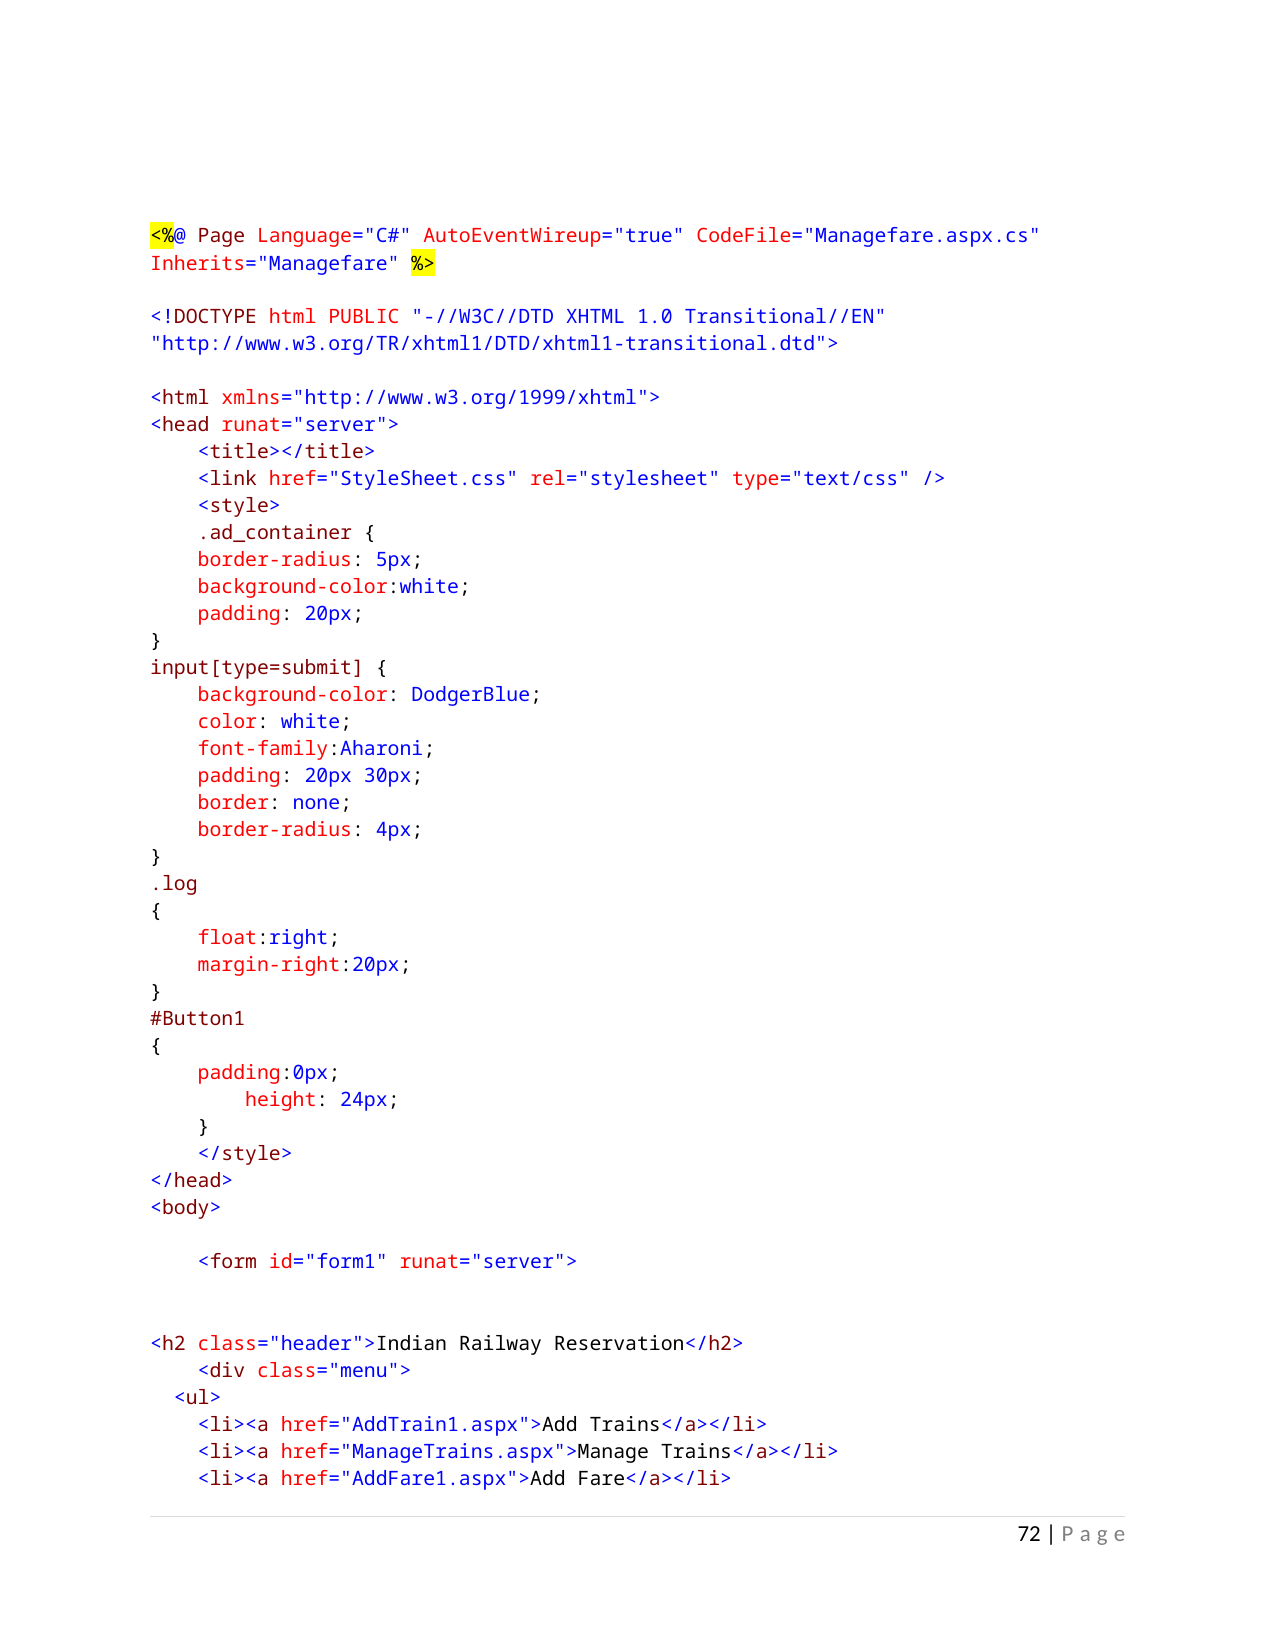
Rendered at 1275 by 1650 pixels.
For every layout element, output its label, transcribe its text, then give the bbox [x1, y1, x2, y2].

text padding: 20px; [150, 599, 1125, 626]
text <li><a href="ManageTrains.aspx">Manage Trains</a></li> [150, 1437, 1125, 1464]
text border: none; [150, 788, 1125, 815]
text </head> [150, 1166, 1125, 1193]
text border-radius: 5px; [150, 546, 1125, 572]
text margin-right:20px; [150, 950, 1125, 977]
text .log [150, 869, 1125, 896]
text { [150, 1031, 1125, 1058]
text <link href="StyleSheet.css" rel="stylesheet" type="text/css" /> [150, 464, 1125, 492]
text background-color: DodgerBlue; [150, 680, 1125, 707]
text { [150, 896, 1125, 923]
text </style> [150, 1139, 1125, 1166]
text <html xmlns="http://www.w3.org/1999/xhtml"> [150, 384, 1125, 411]
text <h2 class="header">Indian Railway Reservation</h2> [150, 1329, 1125, 1356]
text padding: 20px 30px; [150, 761, 1125, 788]
text input[type=submit] { [150, 653, 1125, 680]
text } [150, 977, 1125, 1004]
text #Button1 [150, 1004, 1125, 1031]
text <head runat="server"> [150, 411, 1125, 438]
text <body> [150, 1193, 1125, 1220]
text <style> [150, 492, 1125, 518]
text color: white; [150, 707, 1125, 734]
text } [150, 626, 1125, 653]
text background-color:white; [150, 572, 1125, 599]
text } [150, 842, 1125, 869]
text <div class="menu"> [150, 1356, 1125, 1383]
text <title></title> [150, 438, 1125, 464]
text <li><a href="AddFare1.aspx">Add Fare</a></li> [150, 1464, 1125, 1491]
text float:right; [150, 923, 1125, 950]
text height: 24px; [150, 1085, 1125, 1112]
text } [150, 1112, 1125, 1139]
text <ul> [150, 1383, 1125, 1410]
text <form id="form1" runat="server"> [150, 1247, 1125, 1274]
text <%@ Page Language="C#" AutoEventWireup="true" CodeFile="Managefare.aspx.cs" Inherits="Managefare" %> [150, 222, 1125, 276]
text font-family:Aharoni; [150, 734, 1125, 761]
text border-radius: 4px; [150, 815, 1125, 842]
text padding:0px; [150, 1058, 1125, 1085]
text <li><a href="AddTrain1.aspx">Add Trains</a></li> [150, 1410, 1125, 1437]
text .ad_container { [150, 518, 1125, 546]
text <!DOCTYPE html PUBLIC "-//W3C//DTD XHTML 1.0 Transitional//EN" "http://www.w3.org/TR/xhtml1/DTD/xhtml1-transitional.dtd"> [150, 303, 1125, 357]
